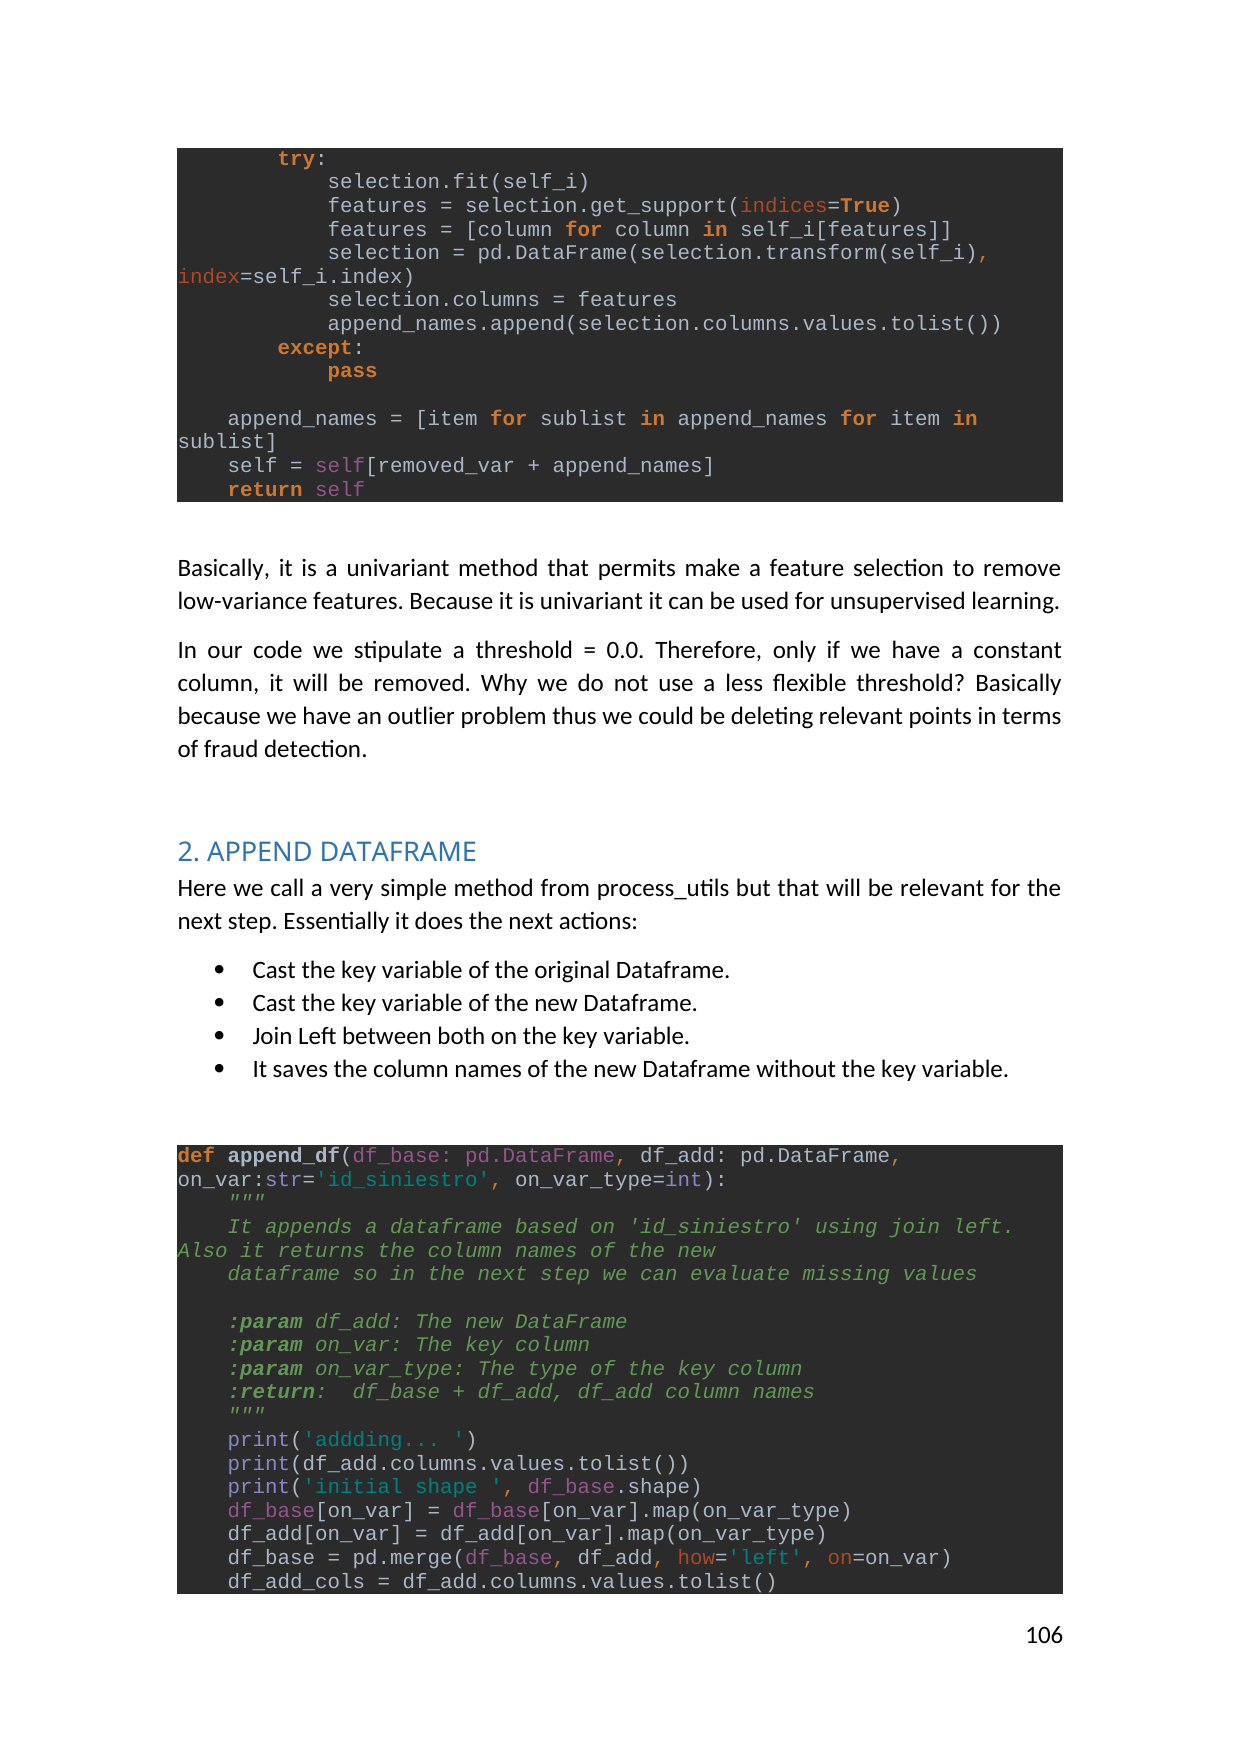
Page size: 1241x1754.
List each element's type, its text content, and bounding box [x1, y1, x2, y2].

subtitle 2. APPEND DATAFRAME [177, 832, 1063, 869]
list Join Left between both on the key variable. [215, 1020, 1063, 1051]
list It saves the column names of the new Dataframe without the key variable. [215, 1053, 1063, 1084]
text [177, 1145, 1063, 1594]
list Cast the key variable of the new Dataframe. [215, 987, 1063, 1018]
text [177, 148, 1063, 502]
text Basically, it is a univariant method that permits make a feature selection to remove low-variance features. Because it is univariant it can be used for unsupervised learning. [177, 552, 1063, 615]
text In our code we stipulate a threshold = 0.0. Therefore, only if we have a constant column, it will be removed. Why we do not use a less flexible threshold? Basically because we have an outlier problem thus we could be deleting relevant points in terms of fraud detection. [177, 634, 1063, 764]
list Cast the key variable of the original Dataframe. [215, 954, 1063, 985]
text Here we call a very simple method from process_utils but that will be relevant for the next step. Essentially it does the next actions: [177, 872, 1063, 936]
